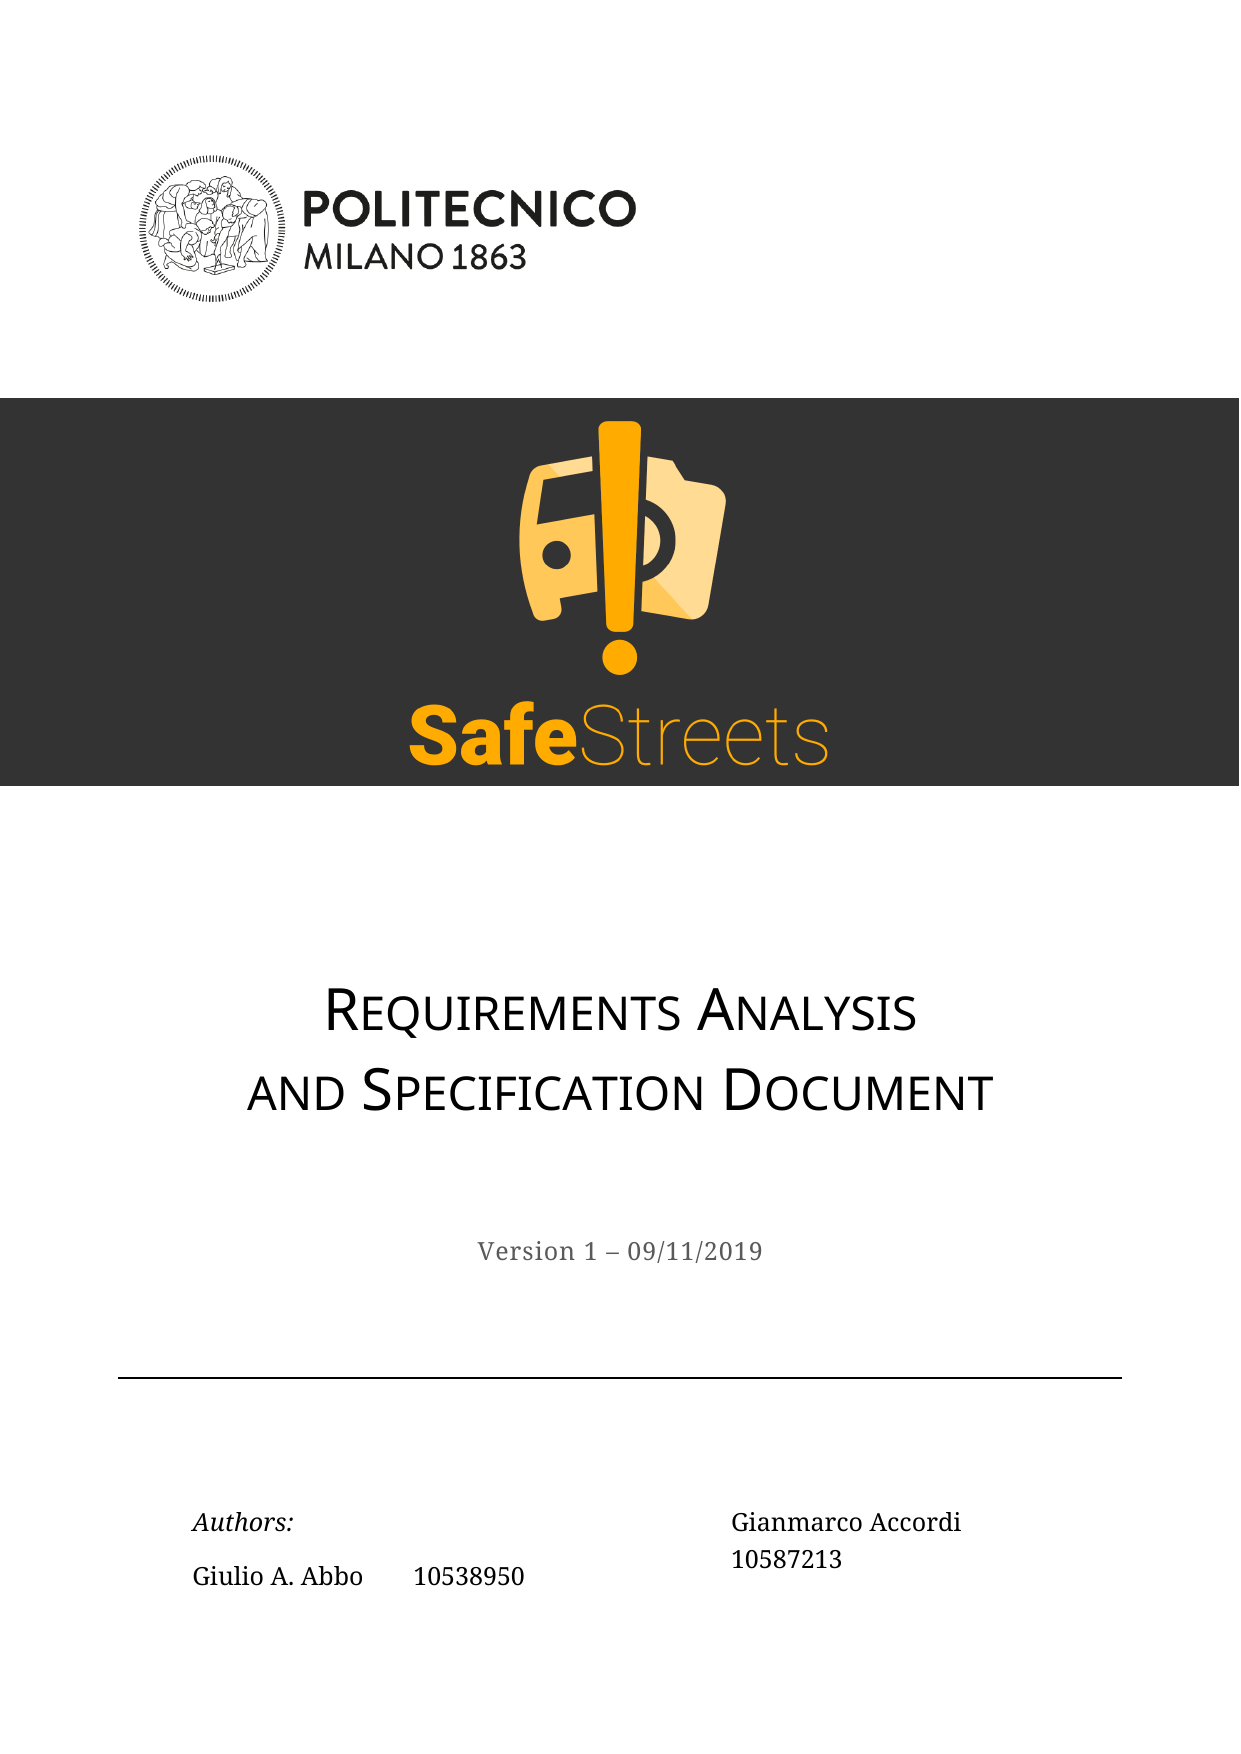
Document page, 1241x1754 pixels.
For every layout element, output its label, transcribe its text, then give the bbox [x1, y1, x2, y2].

text Giulio A. Abbo 10538950 [118, 1558, 583, 1592]
text Authors: [118, 1505, 583, 1539]
picture [118, 147, 649, 308]
text Gianmarco Accordi 10587213 [657, 1505, 1122, 1576]
title Requirements Analysis and Specification Document [118, 968, 1122, 1127]
subtitle Version 1 – 09/11/2019 [118, 1234, 1122, 1268]
picture [0, 398, 1239, 786]
